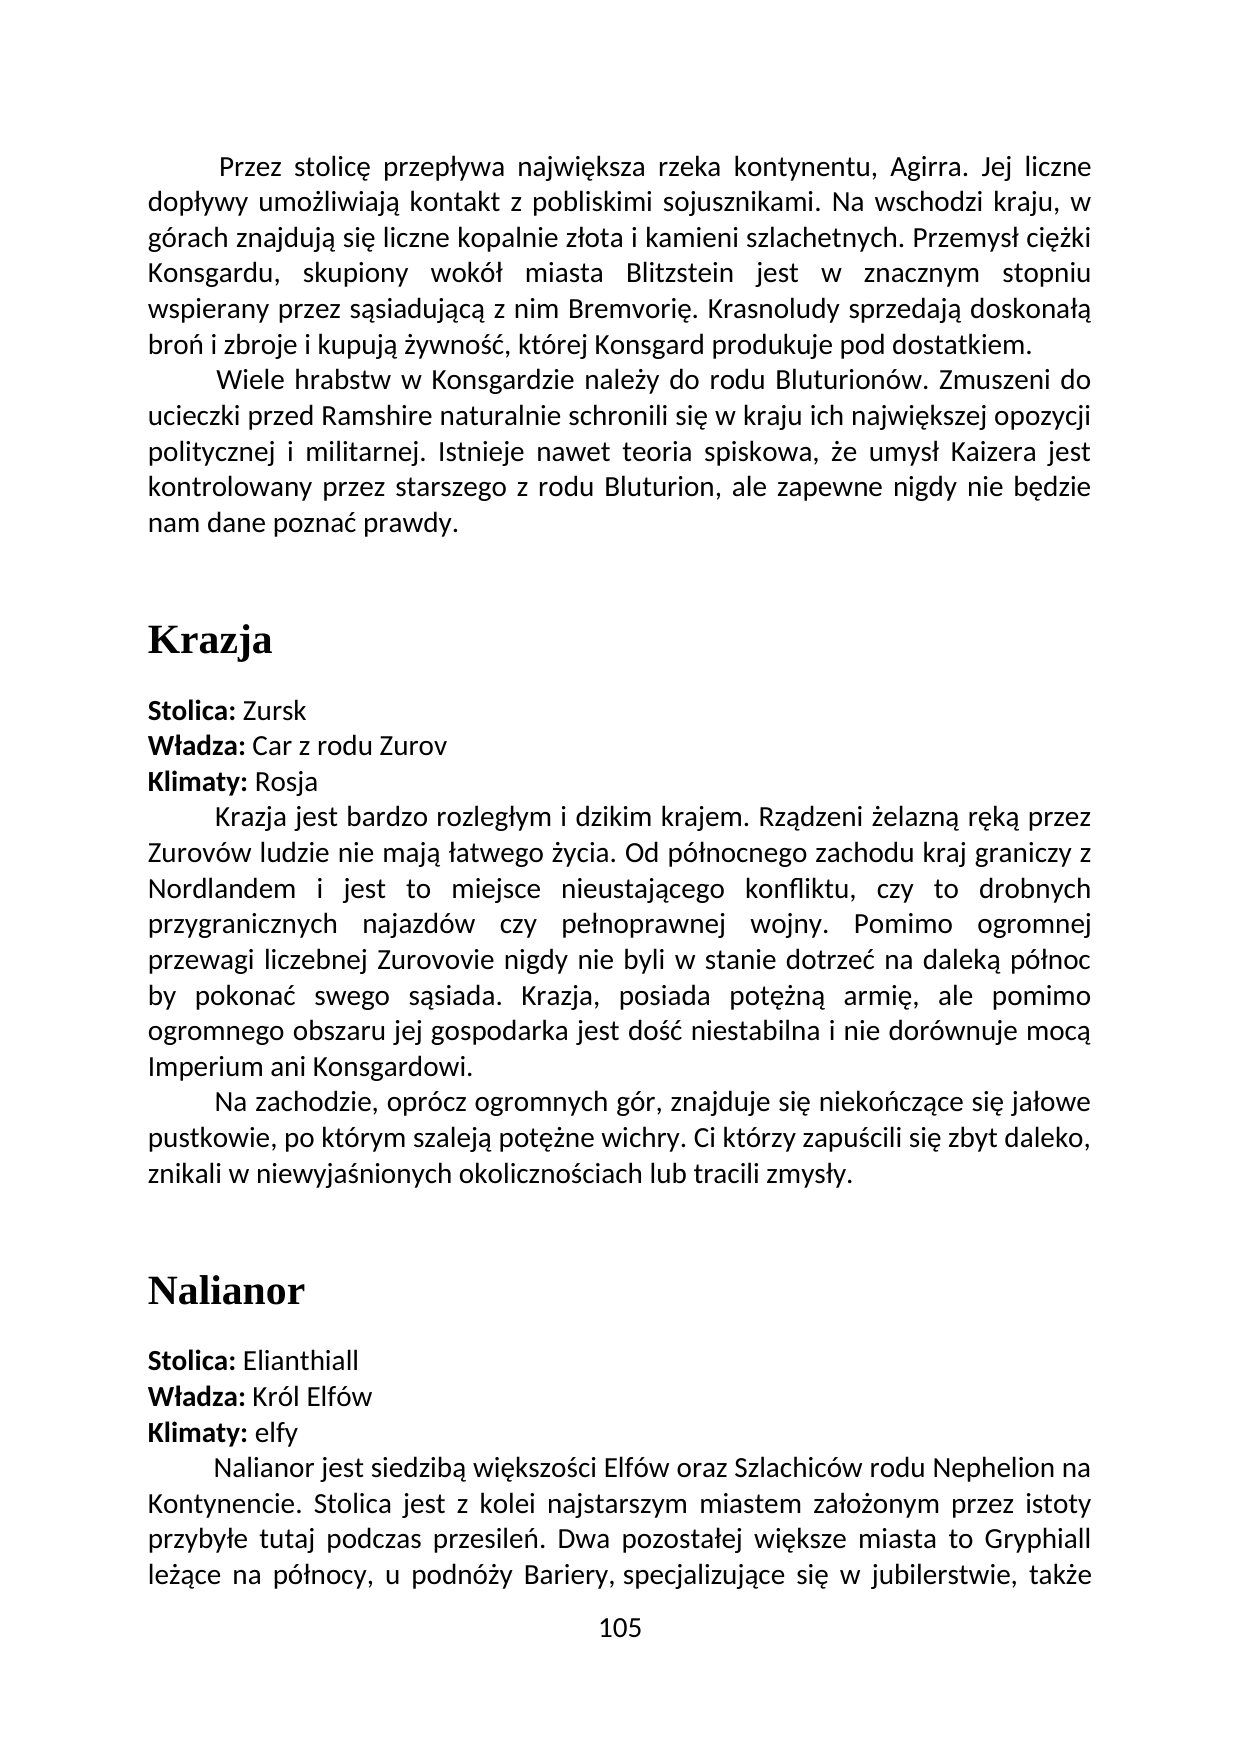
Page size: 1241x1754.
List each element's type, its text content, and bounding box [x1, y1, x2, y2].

subtitle Nalianor [148, 1265, 1093, 1313]
text Przez stolicę przepływa największa rzeka kontynentu, Agirra. Jej liczne dopływy umożliwiają kontakt z pobliskimi sojusznikami. Na wschodzi kraju, w górach znajdują się liczne kopalnie złota i kamieni szlachetnych. Przemysł ciężki Konsgardu, skupiony wokół miasta Blitzstein jest w znacznym stopniu wspierany przez sąsiadującą z nim Bremvorię. Krasnoludy sprzedają doskonałą broń i zbroje i kupują żywność, której Konsgard produkuje pod dostatkiem. [148, 148, 1093, 361]
text Władza: Król Elfów [148, 1378, 1093, 1414]
text Wiele hrabstw w Konsgardzie należy do rodu Bluturionów. Zmuszeni do ucieczki przed Ramshire naturalnie schronili się w kraju ich największej opozycji politycznej i militarnej. Istnieje nawet teoria spiskowa, że umysł Kaizera jest kontrolowany przez starszego z rodu Bluturion, ale zapewne nigdy nie będzie nam dane poznać prawdy. [148, 361, 1093, 539]
text Klimaty: elfy [148, 1414, 1093, 1449]
text Stolica: Elianthiall [148, 1342, 1093, 1378]
subtitle Krazja [148, 614, 1093, 662]
text Władza: Car z rodu Zurov [148, 727, 1093, 763]
text Stolica: Zursk [148, 692, 1093, 727]
text Krazja jest bardzo rozległym i dzikim krajem. Rządzeni żelazną ręką przez Zurovów ludzie nie mają łatwego życia. Od północnego zachodu kraj graniczy z Nordlandem i jest to miejsce nieustającego konfliktu, czy to drobnych przygranicznych najazdów czy pełnoprawnej wojny. Pomimo ogromnej przewagi liczebnej Zurovovie nigdy nie byli w stanie dotrzeć na daleką północ by pokonać swego sąsiada. Krazja, posiada potężną armię, ale pomimo ogromnego obszaru jej gospodarka jest dość niestabilna i nie dorównuje mocą Imperium ani Konsgardowi. [148, 798, 1093, 1083]
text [148, 1449, 1093, 1592]
text Na zachodzie, oprócz ogromnych gór, znajduje się niekończące się jałowe pustkowie, po którym szaleją potężne wichry. Ci którzy zapuścili się zbyt daleko, znikali w niewyjaśnionych okolicznościach lub tracili zmysły. [148, 1083, 1093, 1190]
text Klimaty: Rosja [148, 763, 1093, 798]
